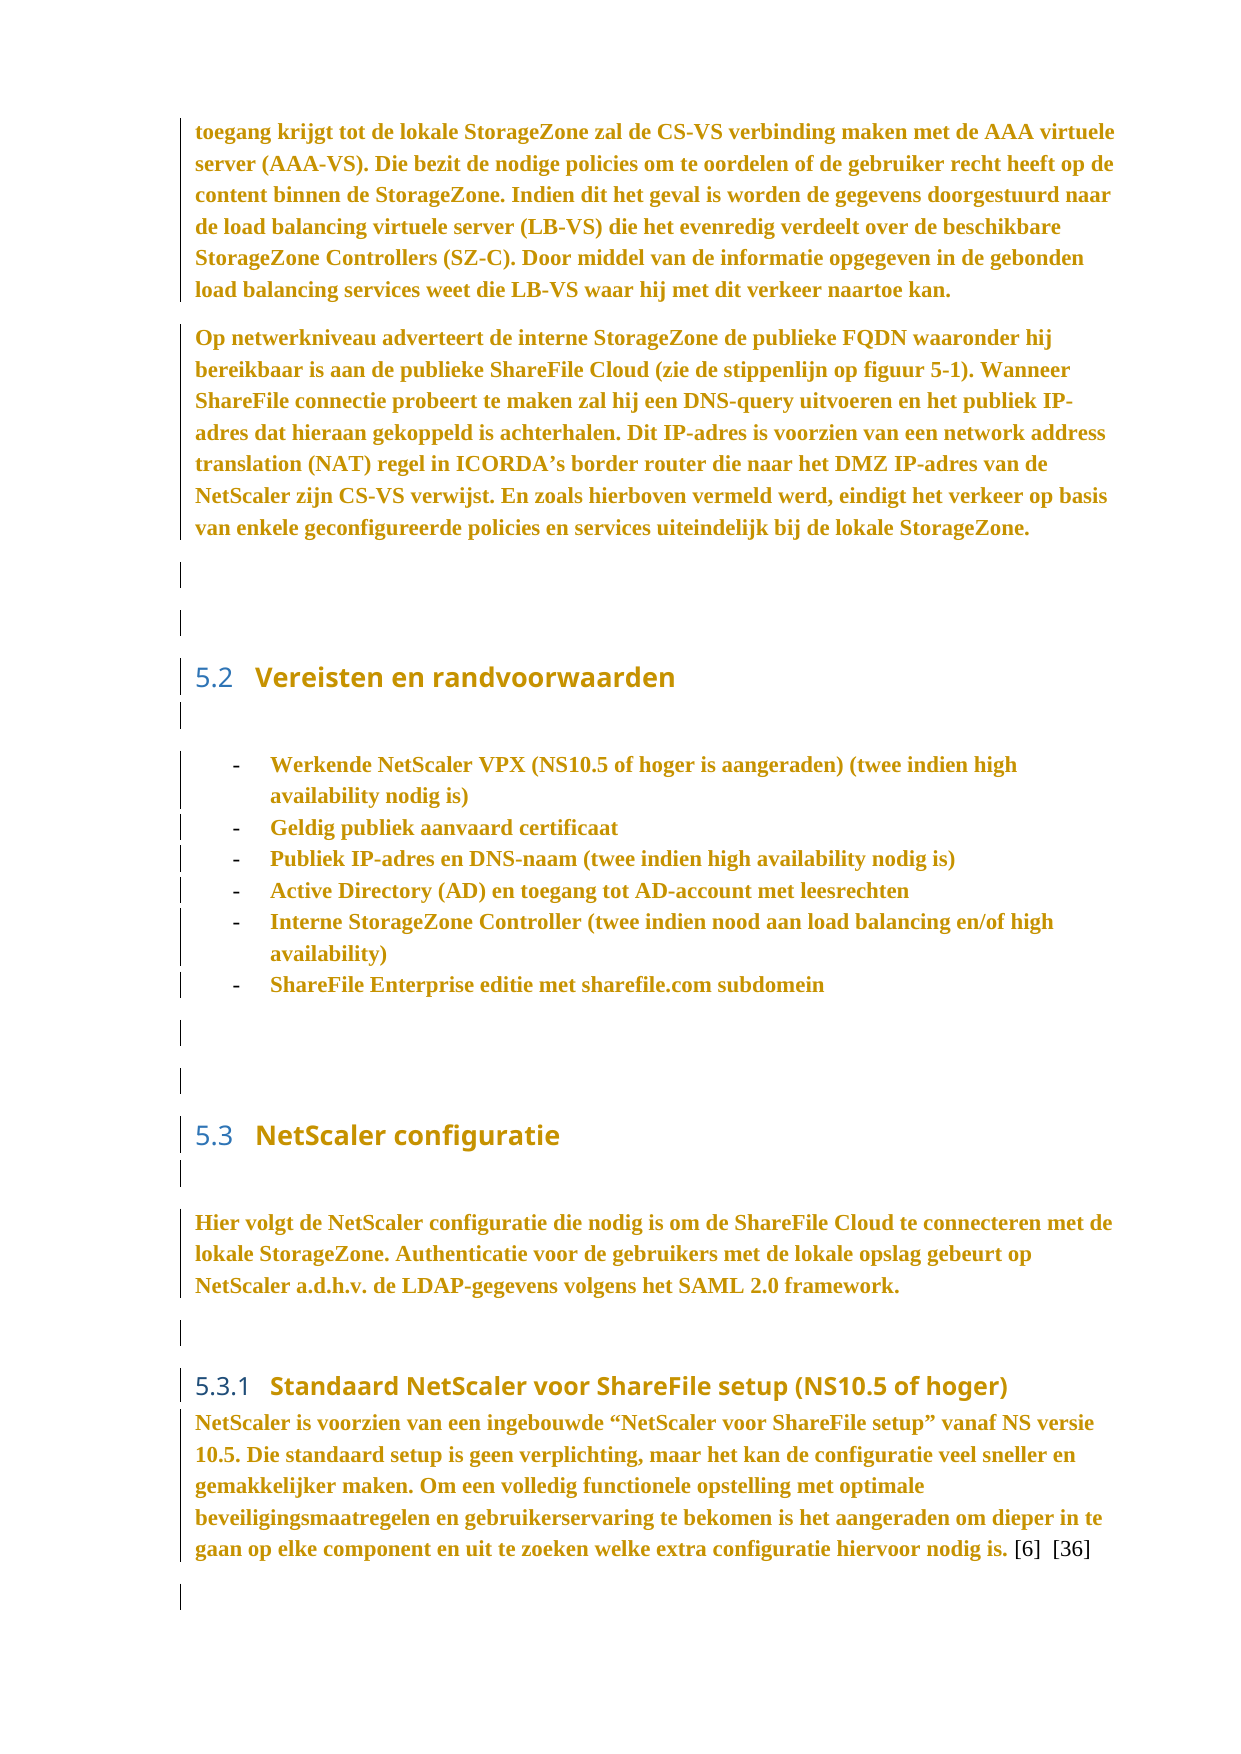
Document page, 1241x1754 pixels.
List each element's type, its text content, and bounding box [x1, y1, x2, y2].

list Active Directory (AD) en toegang tot AD-account met leesrechten [232, 877, 1122, 903]
subtitle NetScaler configuratie [195, 1116, 1122, 1153]
subtitle Standaard NetScaler voor ShareFile setup (NS10.5 of hoger) [195, 1368, 1122, 1402]
list Publiek IP-adres en DNS-naam (twee indien high availability nodig is) [232, 845, 1122, 872]
list Werkende NetScaler VPX (NS10.5 of hoger is aangeraden) (twee indien high availability nodig is) [232, 751, 1122, 808]
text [195, 118, 1122, 302]
list Interne StorageZone Controller (twee indien nood aan load balancing en/of high availability) [232, 908, 1122, 966]
text NetScaler is voorzien van een ingebouwde “NetScaler voor ShareFile setup” vanaf NS versie 10.5. Die standaard setup is geen verplichting, maar het kan de configuratie veel sneller en gemakkelijker maken. Om een volledig functionele opstelling met optimale beveiligingsmaatregelen en gebruikerservaring te bekomen is het aangeraden om dieper in te gaan op elke component en uit te zoeken welke extra configuratie hiervoor nodig is. [195, 1409, 1122, 1562]
text Hier volgt de NetScaler configuratie die nodig is om de ShareFile Cloud te connecteren met de lokale StorageZone. Authenticatie voor de gebruikers met de lokale opslag gebeurt op NetScaler a.d.h.v. de LDAP-gegevens volgens het SAML 2.0 framework. [195, 1209, 1122, 1298]
subtitle Vereisten en randvoorwaarden [195, 658, 1122, 695]
text Op netwerkniveau adverteert de interne StorageZone de publieke FQDN waaronder hij bereikbaar is aan de publieke ShareFile Cloud (zie de stippenlijn op figuur 5-1). Wanneer ShareFile connectie probeert te maken zal hij een DNS-query uitvoeren en het publiek IP-adres dat hieraan gekoppeld is achterhalen. Dit IP-adres is voorzien van een network address translation (NAT) regel in ICORDA’s border router die naar het DMZ IP-adres van de NetScaler zijn CS-VS verwijst. En zoals hierboven vermeld werd, eindigt het verkeer op basis van enkele geconfigureerde policies en services uiteindelijk bij de lokale StorageZone. [195, 324, 1122, 540]
list Geldig publiek aanvaard certificaat [232, 814, 1122, 840]
list ShareFile Enterprise editie met sharefile.com subdomein [232, 972, 1122, 998]
